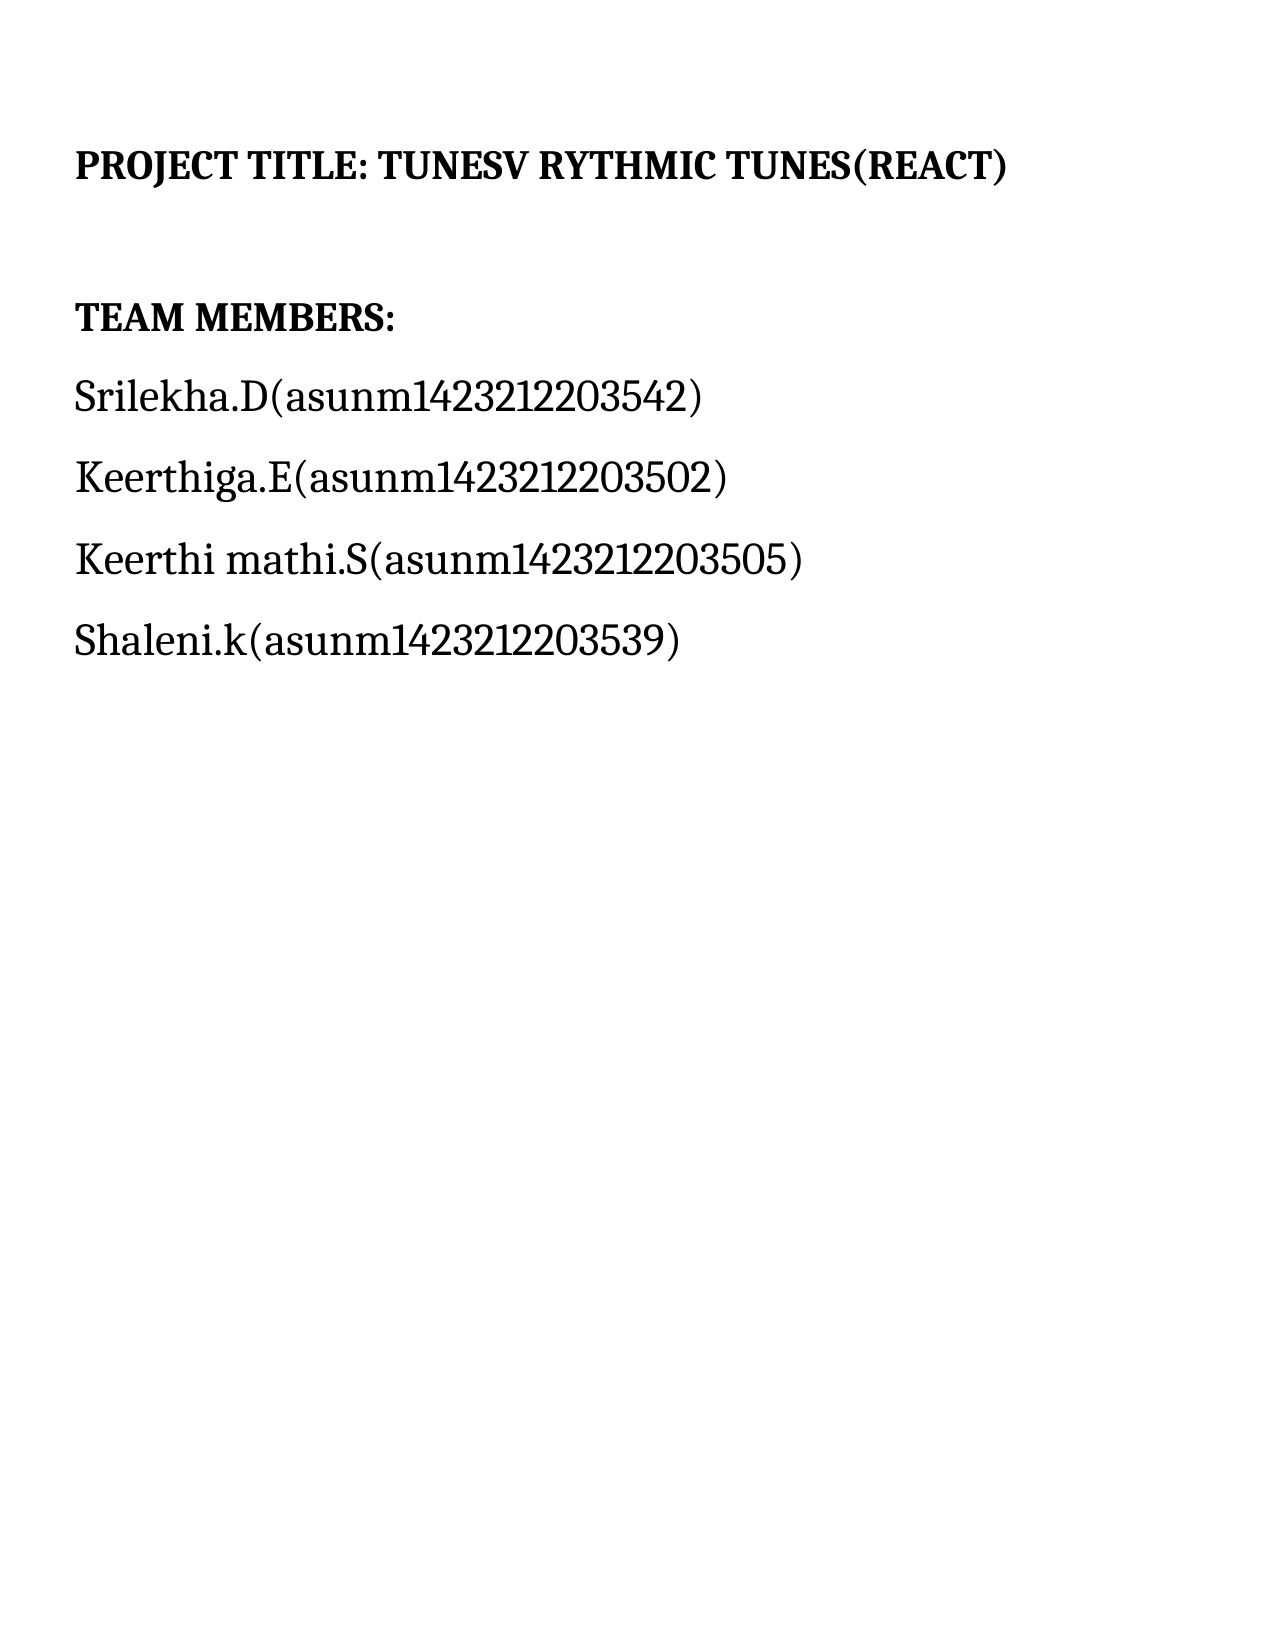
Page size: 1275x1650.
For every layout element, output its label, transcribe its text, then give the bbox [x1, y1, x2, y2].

text TEAM MEMBERS: [75, 294, 1125, 342]
text PROJECT TITLE: TUNESV RYTHMIC TUNES(REACT) [75, 142, 1125, 190]
text Srilekha.D(asunm1423212203542) [75, 370, 1125, 423]
text Shaleni.k(asunm1423212203539) [75, 614, 1125, 667]
text Keerthiga.E(asunm1423212203502) [75, 451, 1125, 504]
text Keerthi mathi.S(asunm1423212203505) [75, 533, 1125, 586]
